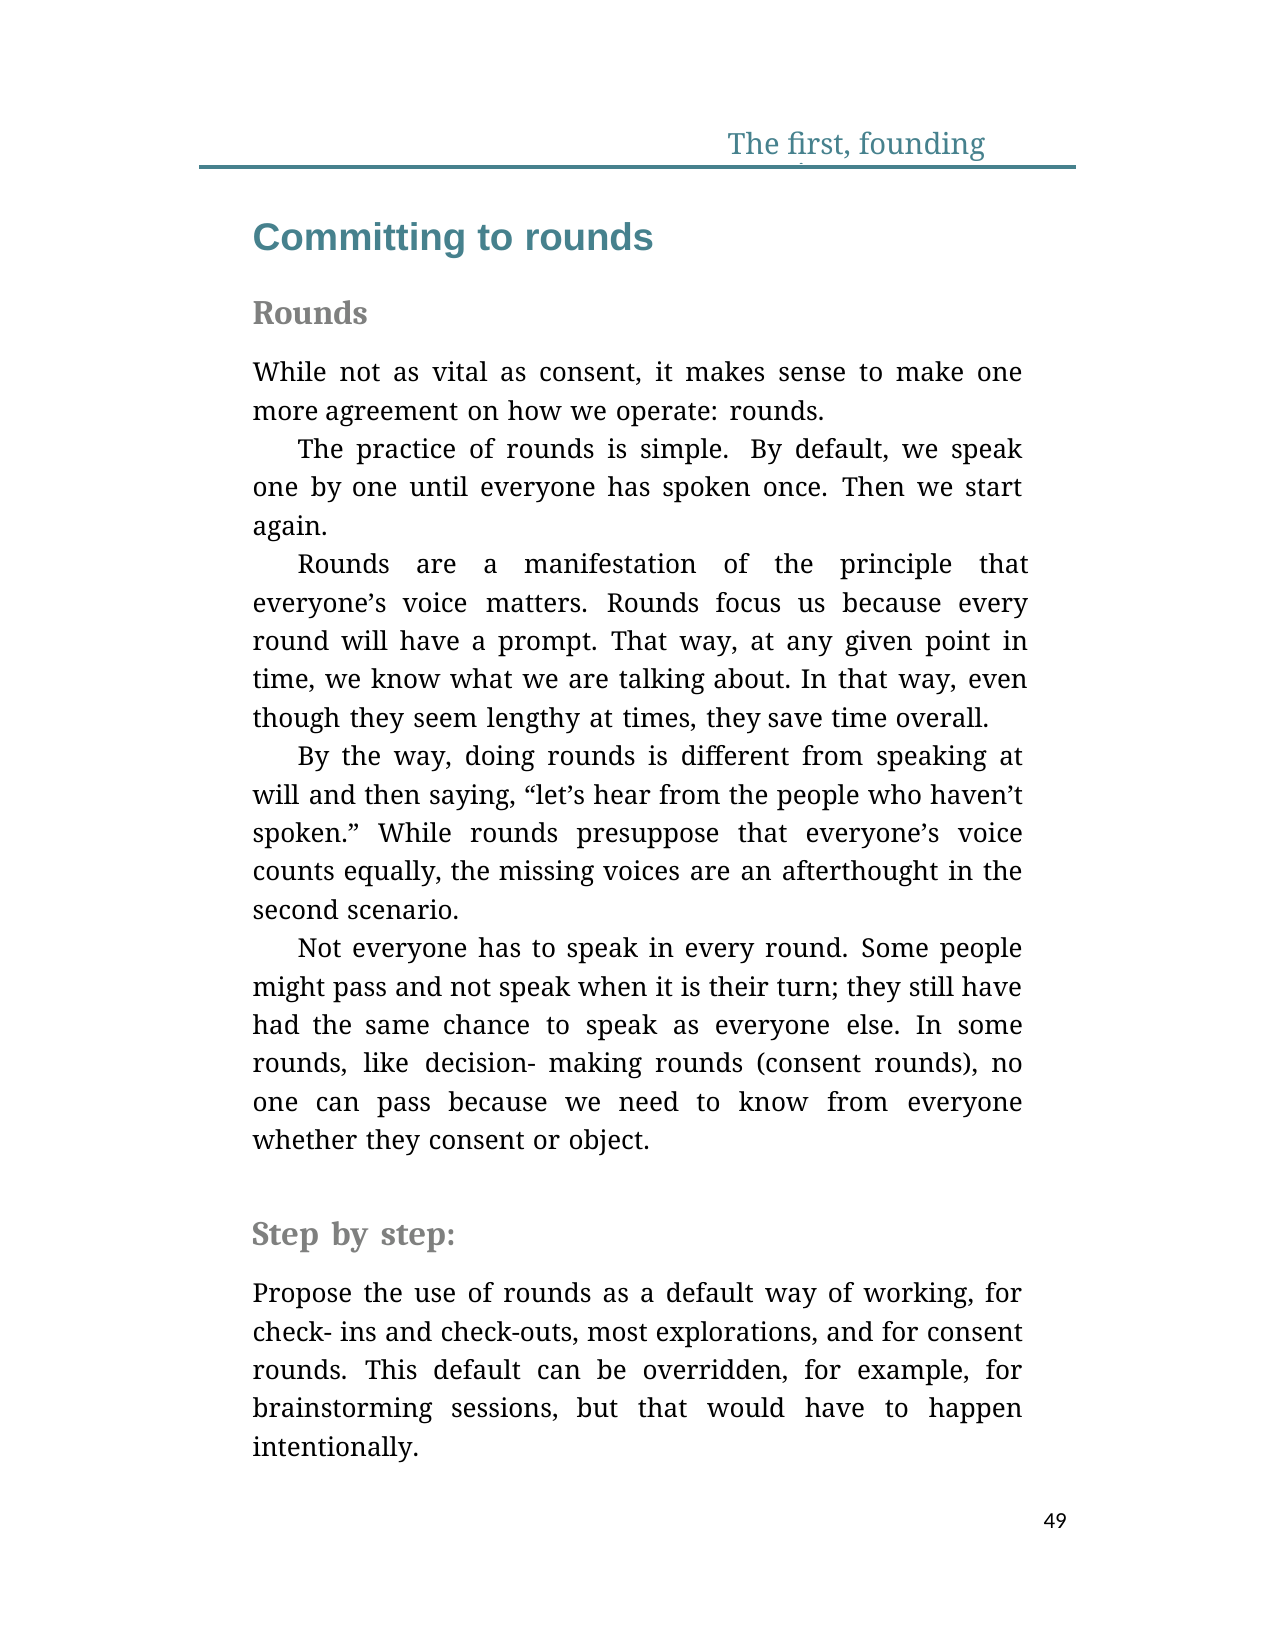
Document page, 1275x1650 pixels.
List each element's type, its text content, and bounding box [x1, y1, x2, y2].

text Not everyone has to speak in every round. Some people might pass and not speak when it is their turn; they still have had the same chance to speak as everyone else. In some rounds, like decision- making rounds (consent rounds), no one can pass because we need to know from everyone whether they consent or object. [252, 930, 1023, 1157]
text By the way, doing rounds is different from speaking at will and then saying, “let’s hear from the people who haven’t spoken.” While rounds presuppose that everyone’s voice counts equally, the missing voices are an afterthought in the second scenario. [252, 738, 1023, 927]
subtitle Step by step: [252, 1215, 1096, 1254]
text Rounds are a manifestation of the principle that everyone’s voice matters. Rounds focus us because every round will have a prompt. That way, at any given point in time, we know what we are talking about. In that way, even though they seem lengthy at times, they save time overall. [252, 546, 1028, 735]
text Propose the use of rounds as a default way of working, for check- ins and check-outs, most explorations, and for consent rounds. This default can be overridden, for example, for brainstorming sessions, but that would have to happen intentionally. [252, 1275, 1023, 1464]
text While not as vital as consent, it makes sense to make one more agreement on how we operate: rounds. [252, 354, 1023, 428]
subtitle Rounds [252, 294, 1096, 333]
text Committing to rounds [252, 214, 1096, 258]
text The practice of rounds is simple. By default, we speak one by one until everyone has spoken once. Then we start again. [252, 431, 1023, 543]
